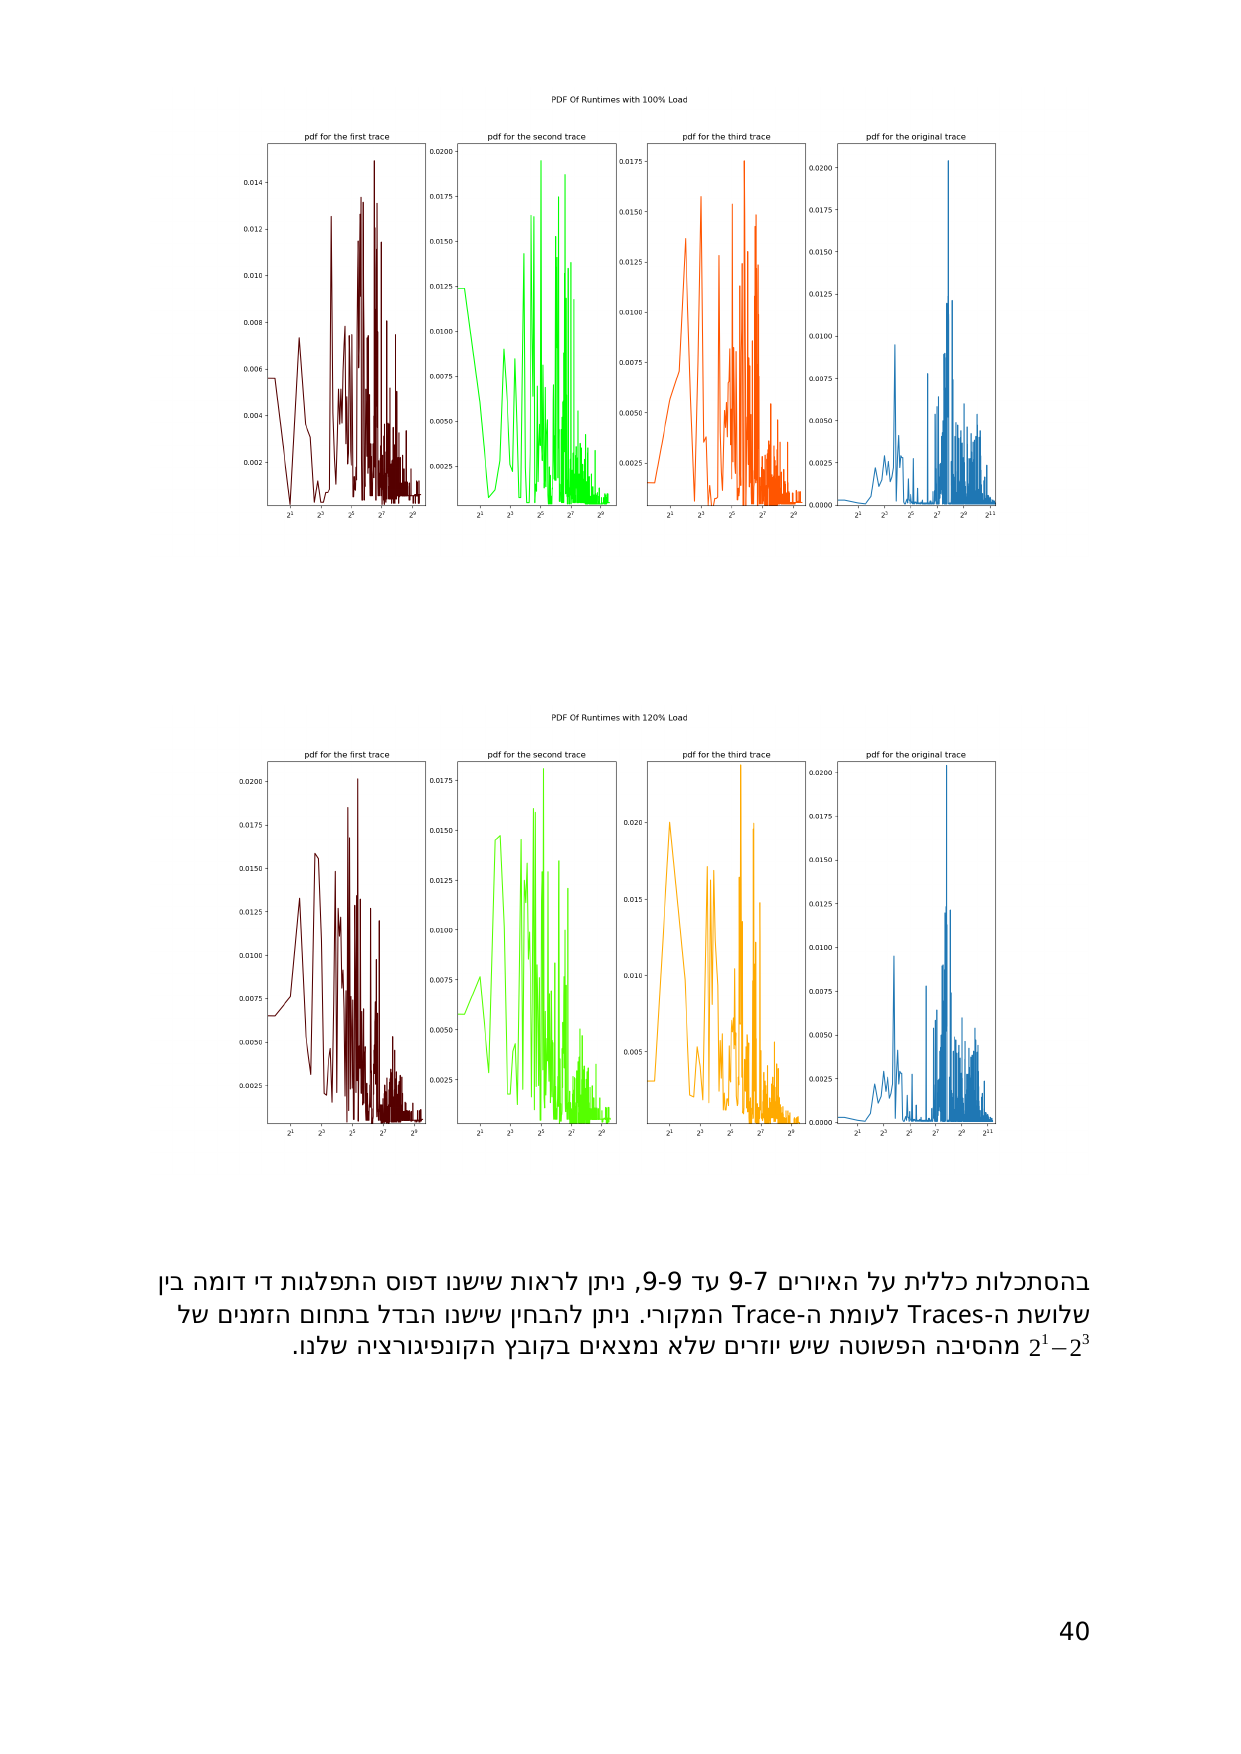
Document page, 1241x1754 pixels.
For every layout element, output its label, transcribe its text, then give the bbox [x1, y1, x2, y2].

text בהסתכלות כללית על האיורים 9-7 עד 9-9, ניתן לראות שישנו דפוס התפלגות די דומה בין שלושת ה-Traces לעומת ה-Trace המקורי. ניתן להבחין שישנו הבדל בתחום הזמנים של מהסיבה הפשוטה שיש יוזרים שלא נמצאים בקובץ הקונפיגורציה שלנו. [150, 1267, 1090, 1362]
picture [150, 87, 1089, 557]
picture [150, 705, 1089, 1175]
